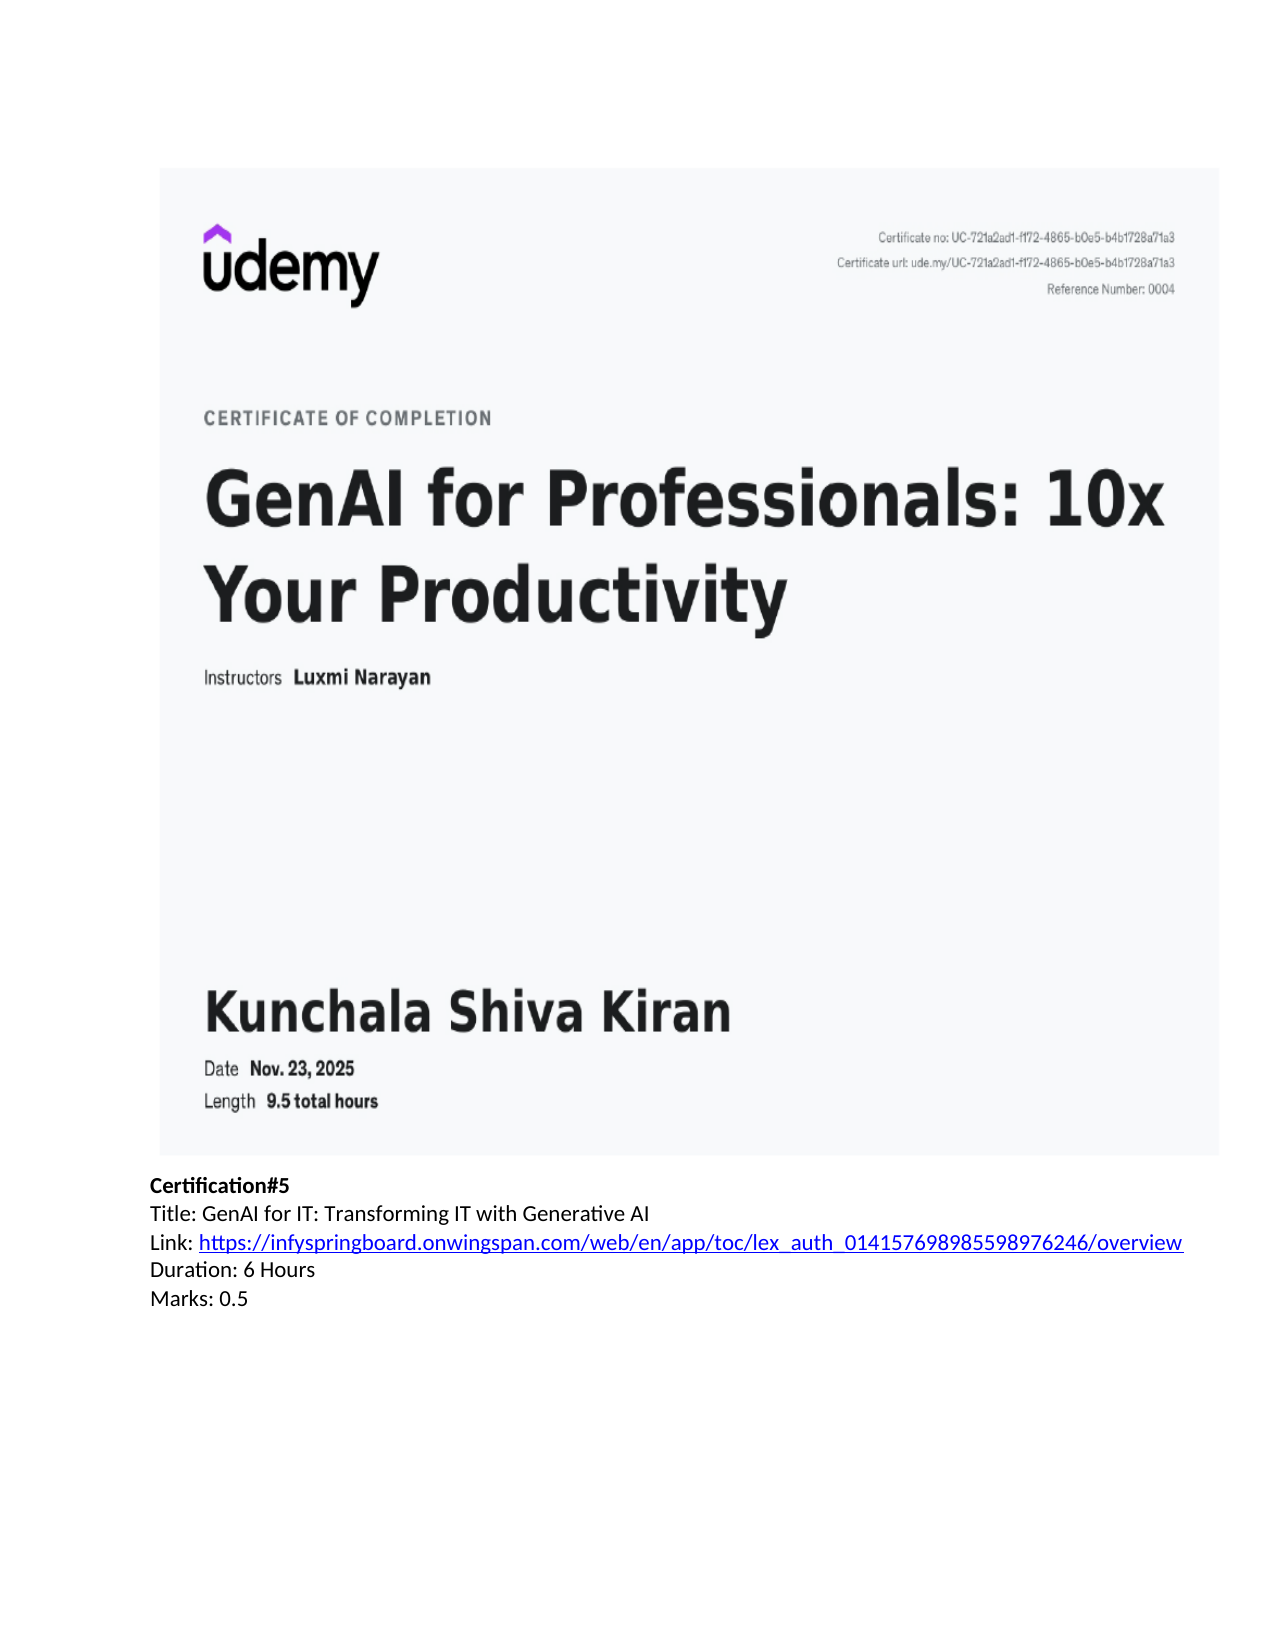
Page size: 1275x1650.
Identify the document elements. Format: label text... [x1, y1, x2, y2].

text Marks: 0.5 [150, 1284, 1226, 1312]
picture [150, 150, 1225, 1172]
text Duration: 6 Hours [150, 1256, 1226, 1284]
text Certification#5 [150, 1172, 1226, 1199]
text Title: GenAI for IT: Transforming IT with Generative AI [150, 1199, 1226, 1228]
text Link: https://infyspringboard.onwingspan.com/web/en/app/toc/lex_auth_014157698985598976246/overview [150, 1228, 1226, 1256]
